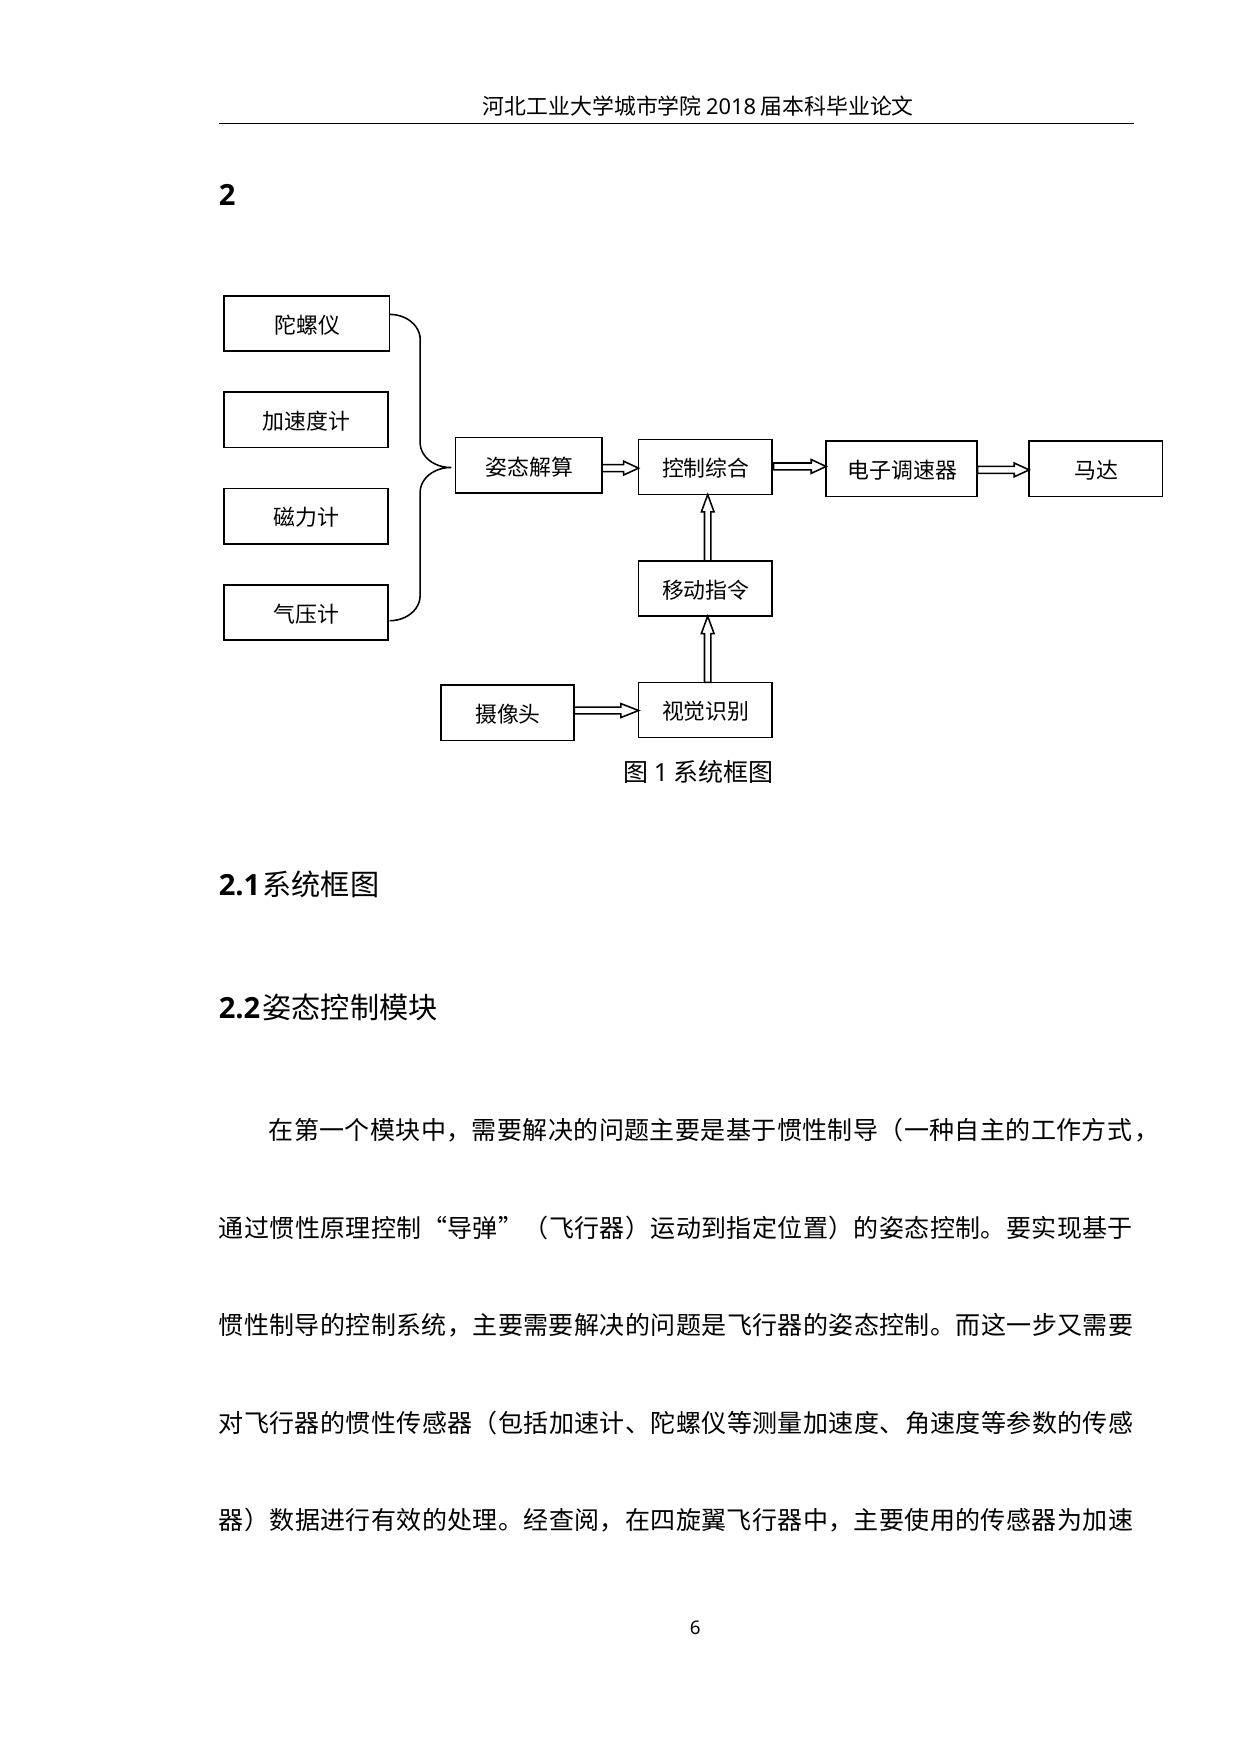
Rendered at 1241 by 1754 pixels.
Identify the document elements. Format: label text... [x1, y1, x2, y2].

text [218, 1096, 1134, 1551]
text 姿态控制模块 [218, 973, 1134, 1038]
text 系统框图 [218, 789, 1134, 915]
text 系统框图 [218, 283, 1134, 752]
